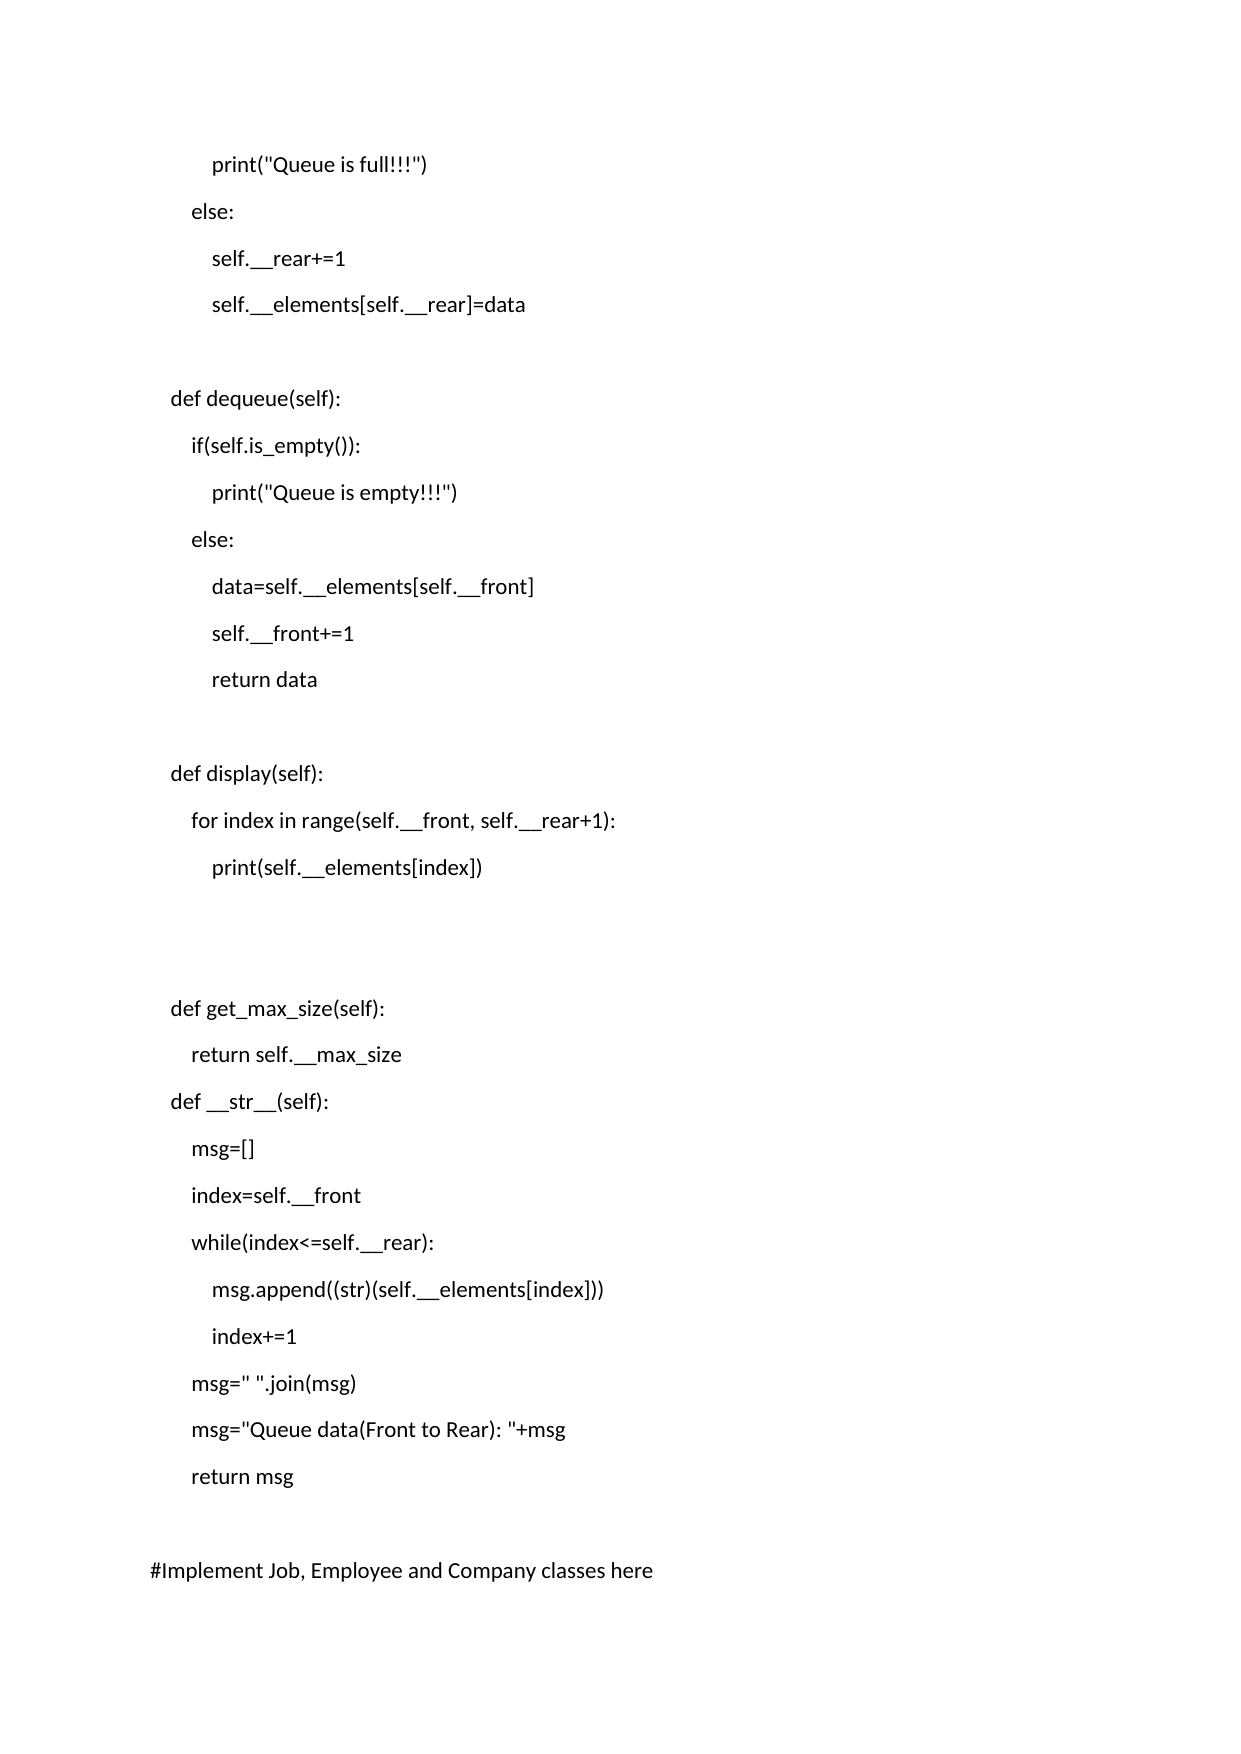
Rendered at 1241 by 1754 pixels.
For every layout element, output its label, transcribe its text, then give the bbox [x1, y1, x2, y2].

text print("Queue is empty!!!") [150, 478, 1090, 506]
text msg=[] [150, 1134, 1090, 1162]
text self.__rear+=1 [150, 244, 1090, 272]
text return data [150, 666, 1090, 694]
text msg.append((str)(self.__elements[index])) [150, 1275, 1090, 1303]
text #Implement Job, Employee and Company classes here [150, 1556, 1090, 1584]
text data=self.__elements[self.__front] [150, 572, 1090, 600]
text msg="Queue data(Front to Rear): "+msg [150, 1416, 1090, 1444]
text def __str__(self): [150, 1087, 1090, 1116]
text for index in range(self.__front, self.__rear+1): [150, 806, 1090, 834]
text def display(self): [150, 759, 1090, 787]
text index+=1 [150, 1322, 1090, 1350]
text self.__front+=1 [150, 619, 1090, 647]
text print(self.__elements[index]) [150, 853, 1090, 881]
text def dequeue(self): [150, 384, 1090, 412]
text else: [150, 197, 1090, 225]
text return self.__max_size [150, 1041, 1090, 1069]
text index=self.__front [150, 1181, 1090, 1209]
text return msg [150, 1462, 1090, 1491]
text if(self.is_empty()): [150, 431, 1090, 459]
text self.__elements[self.__rear]=data [150, 291, 1090, 319]
text def get_max_size(self): [150, 994, 1090, 1022]
text msg=" ".join(msg) [150, 1369, 1090, 1397]
text while(index<=self.__rear): [150, 1228, 1090, 1256]
text else: [150, 525, 1090, 553]
text print("Queue is full!!!") [150, 150, 1090, 178]
